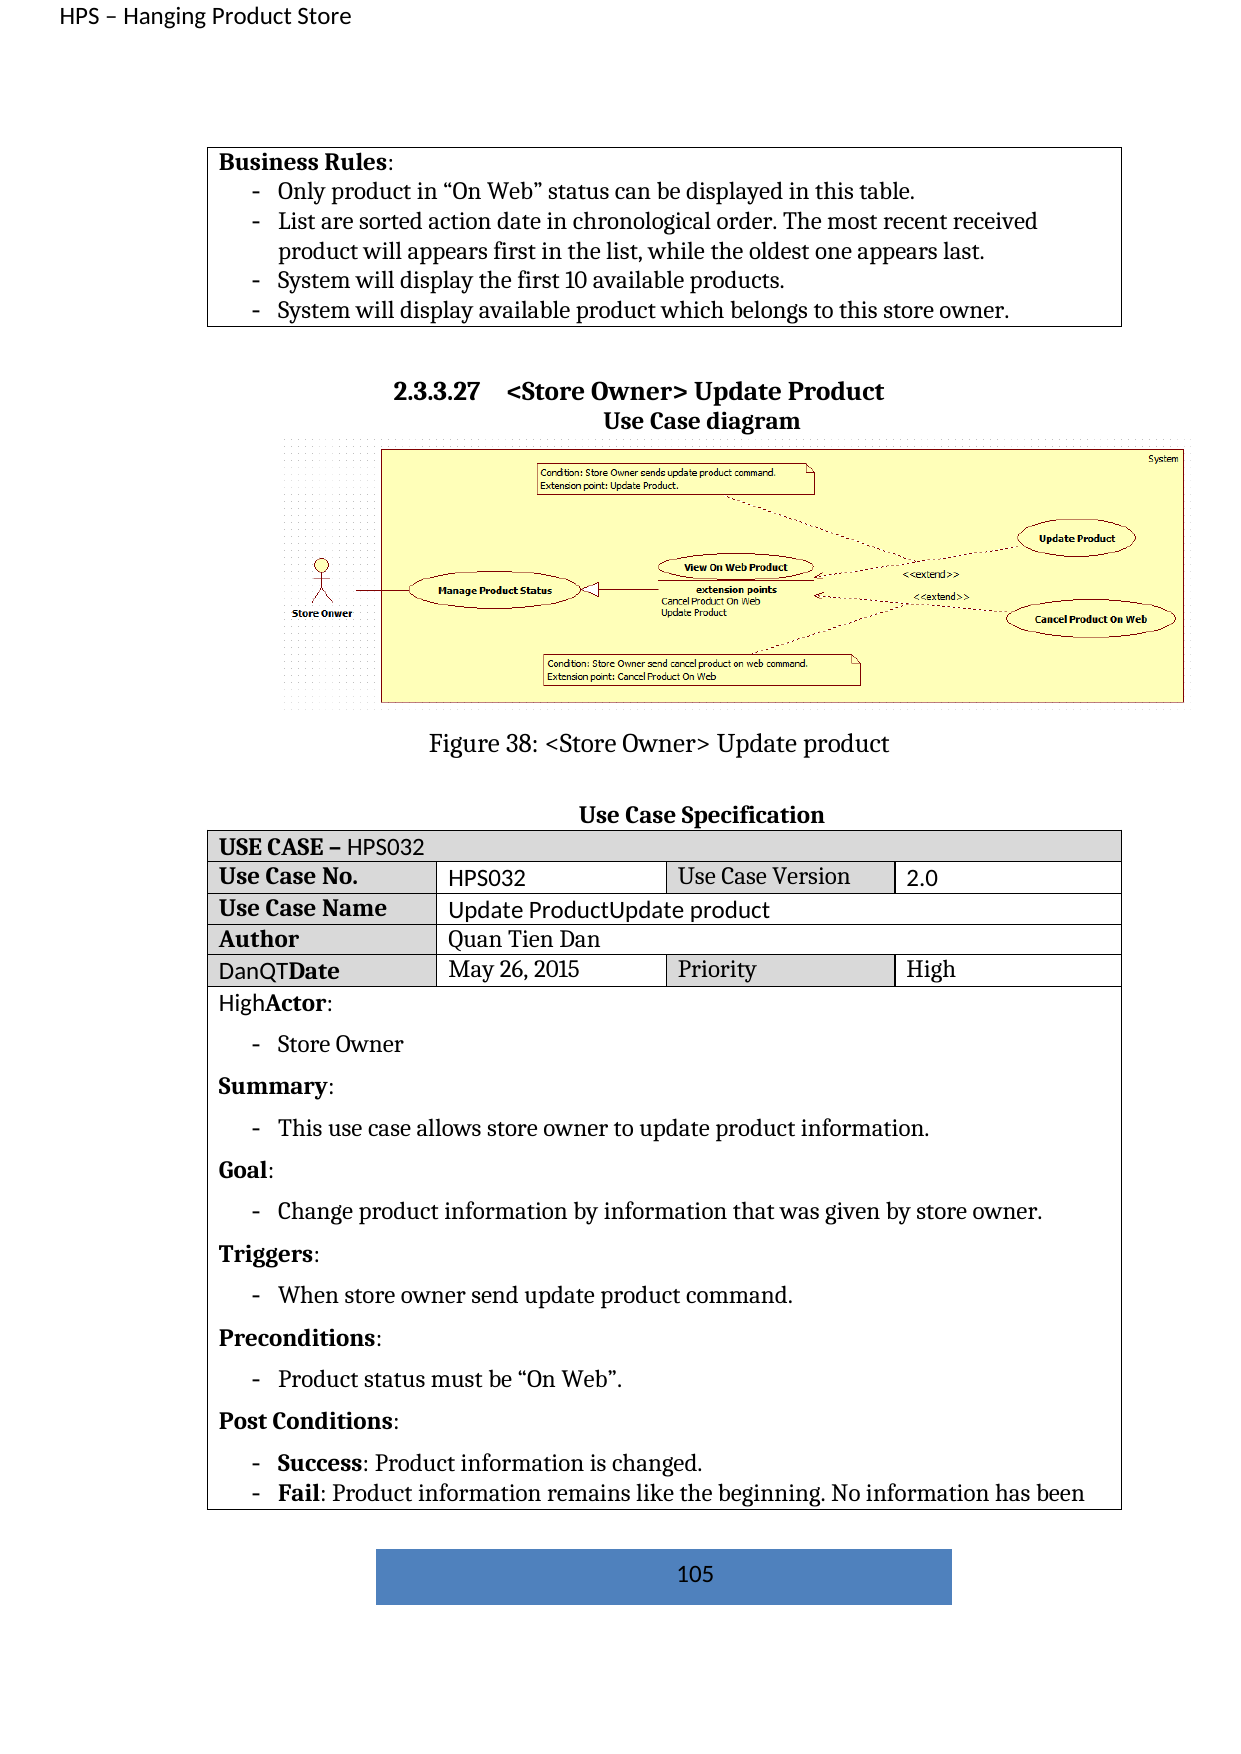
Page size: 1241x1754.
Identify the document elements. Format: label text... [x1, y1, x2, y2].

table_cell [437, 894, 1121, 924]
list Use Case diagram [282, 407, 1122, 436]
table_cell Date [208, 955, 436, 986]
picture [282, 436, 1197, 716]
table_cell Use Case Version [667, 862, 894, 893]
list Use Case Specification [282, 801, 1122, 829]
subtitle <Store Owner> Update Product [393, 376, 1122, 407]
table_cell Use Case Name [208, 894, 436, 924]
table_cell Priority [667, 955, 894, 986]
table_cell Author [208, 925, 436, 954]
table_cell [208, 987, 1121, 1508]
table_header USE CASE – [208, 831, 1121, 861]
table_cell Use Case No. [208, 862, 436, 893]
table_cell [208, 148, 1121, 326]
